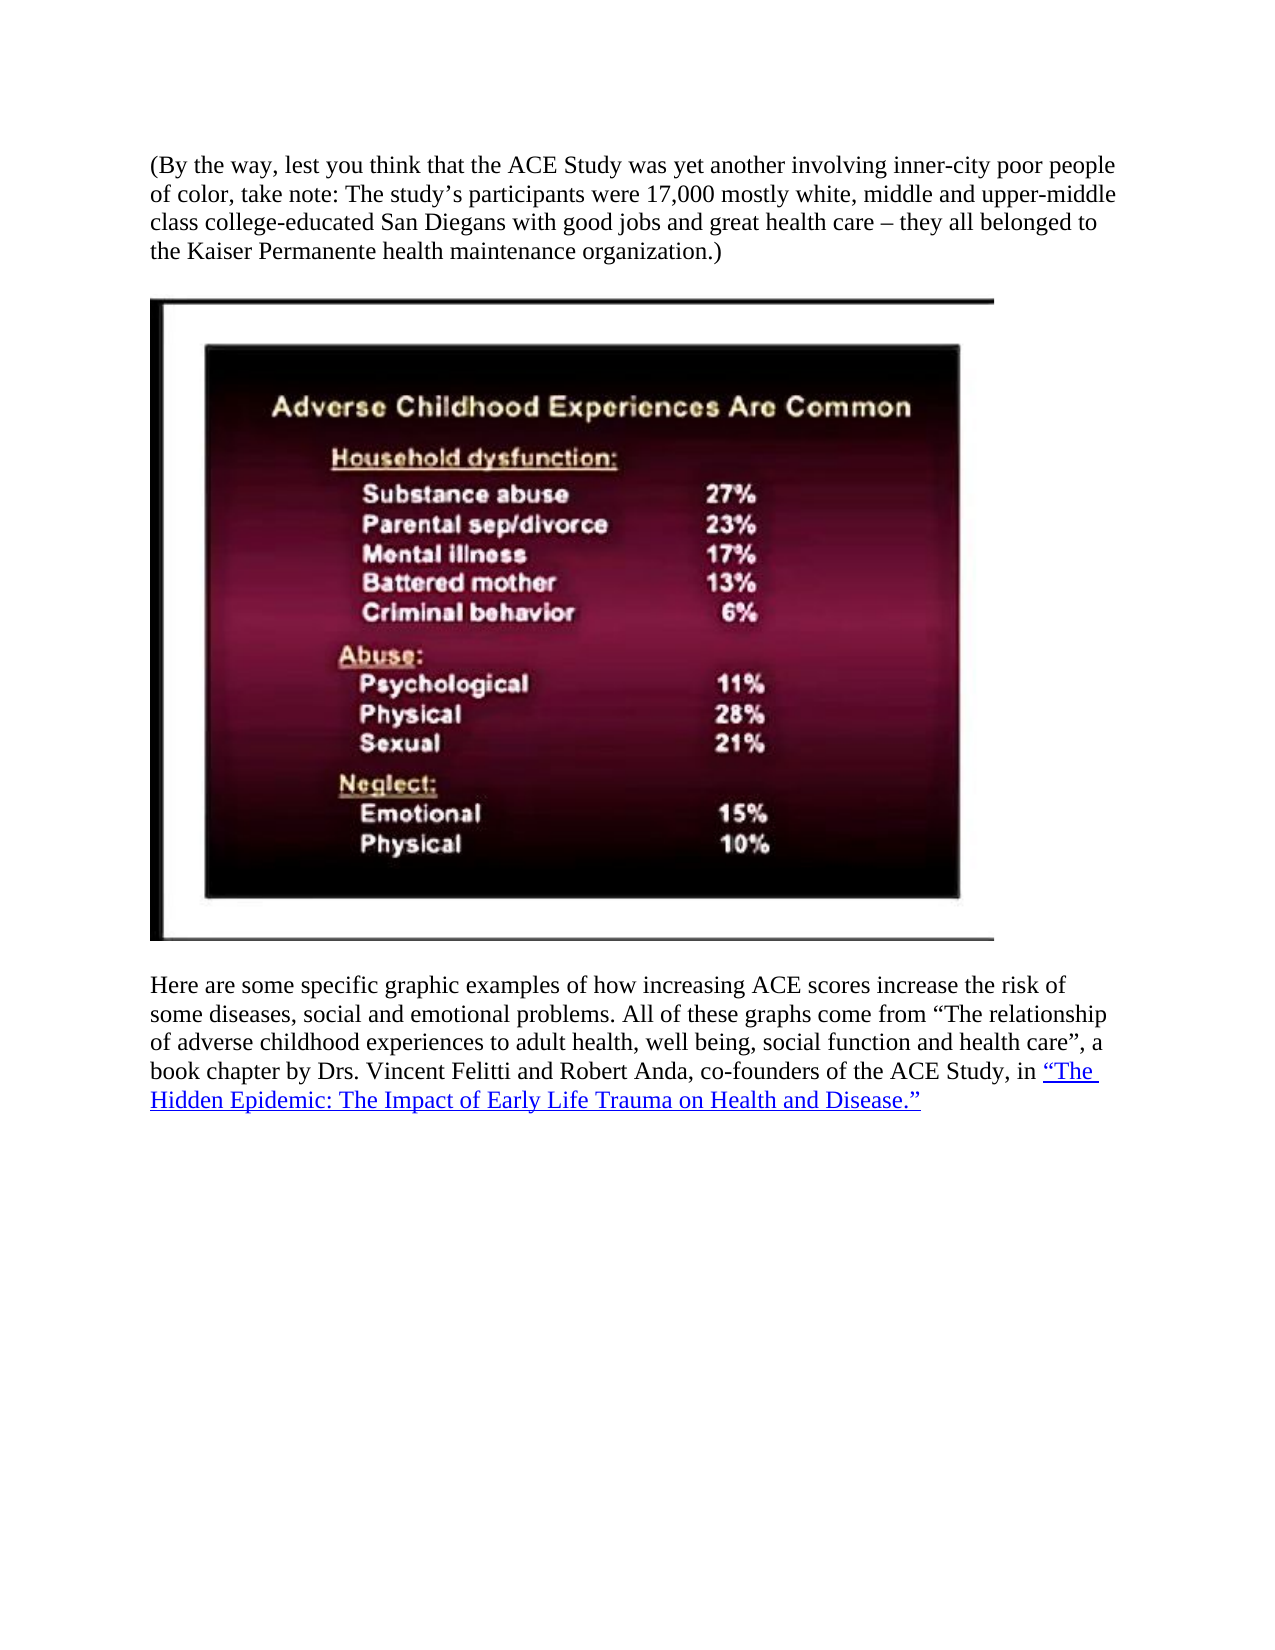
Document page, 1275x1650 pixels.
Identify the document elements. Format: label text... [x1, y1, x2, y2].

text Here are some specific graphic examples of how increasing ACE scores increase the risk of some diseases, social and emotional problems. All of these graphs come from “The relationship of adverse childhood experiences to adult health, well being, social function and health care”, a book chapter by Drs. Vincent Felitti and Robert Anda, co-founders of the ACE Study, in “The Hidden Epidemic: The Impact of Early Life Trauma on Health and Disease.” [150, 970, 1125, 1114]
text (By the way, lest you think that the ACE Study was yet another involving inner-city poor people of color, take note: The study’s participants were 17,000 mostly white, middle and upper-middle class college-educated San Diegans with good jobs and great health care – they all belonged to the Kaiser Permanente health maintenance organization.) [150, 150, 1125, 265]
picture [150, 294, 995, 941]
